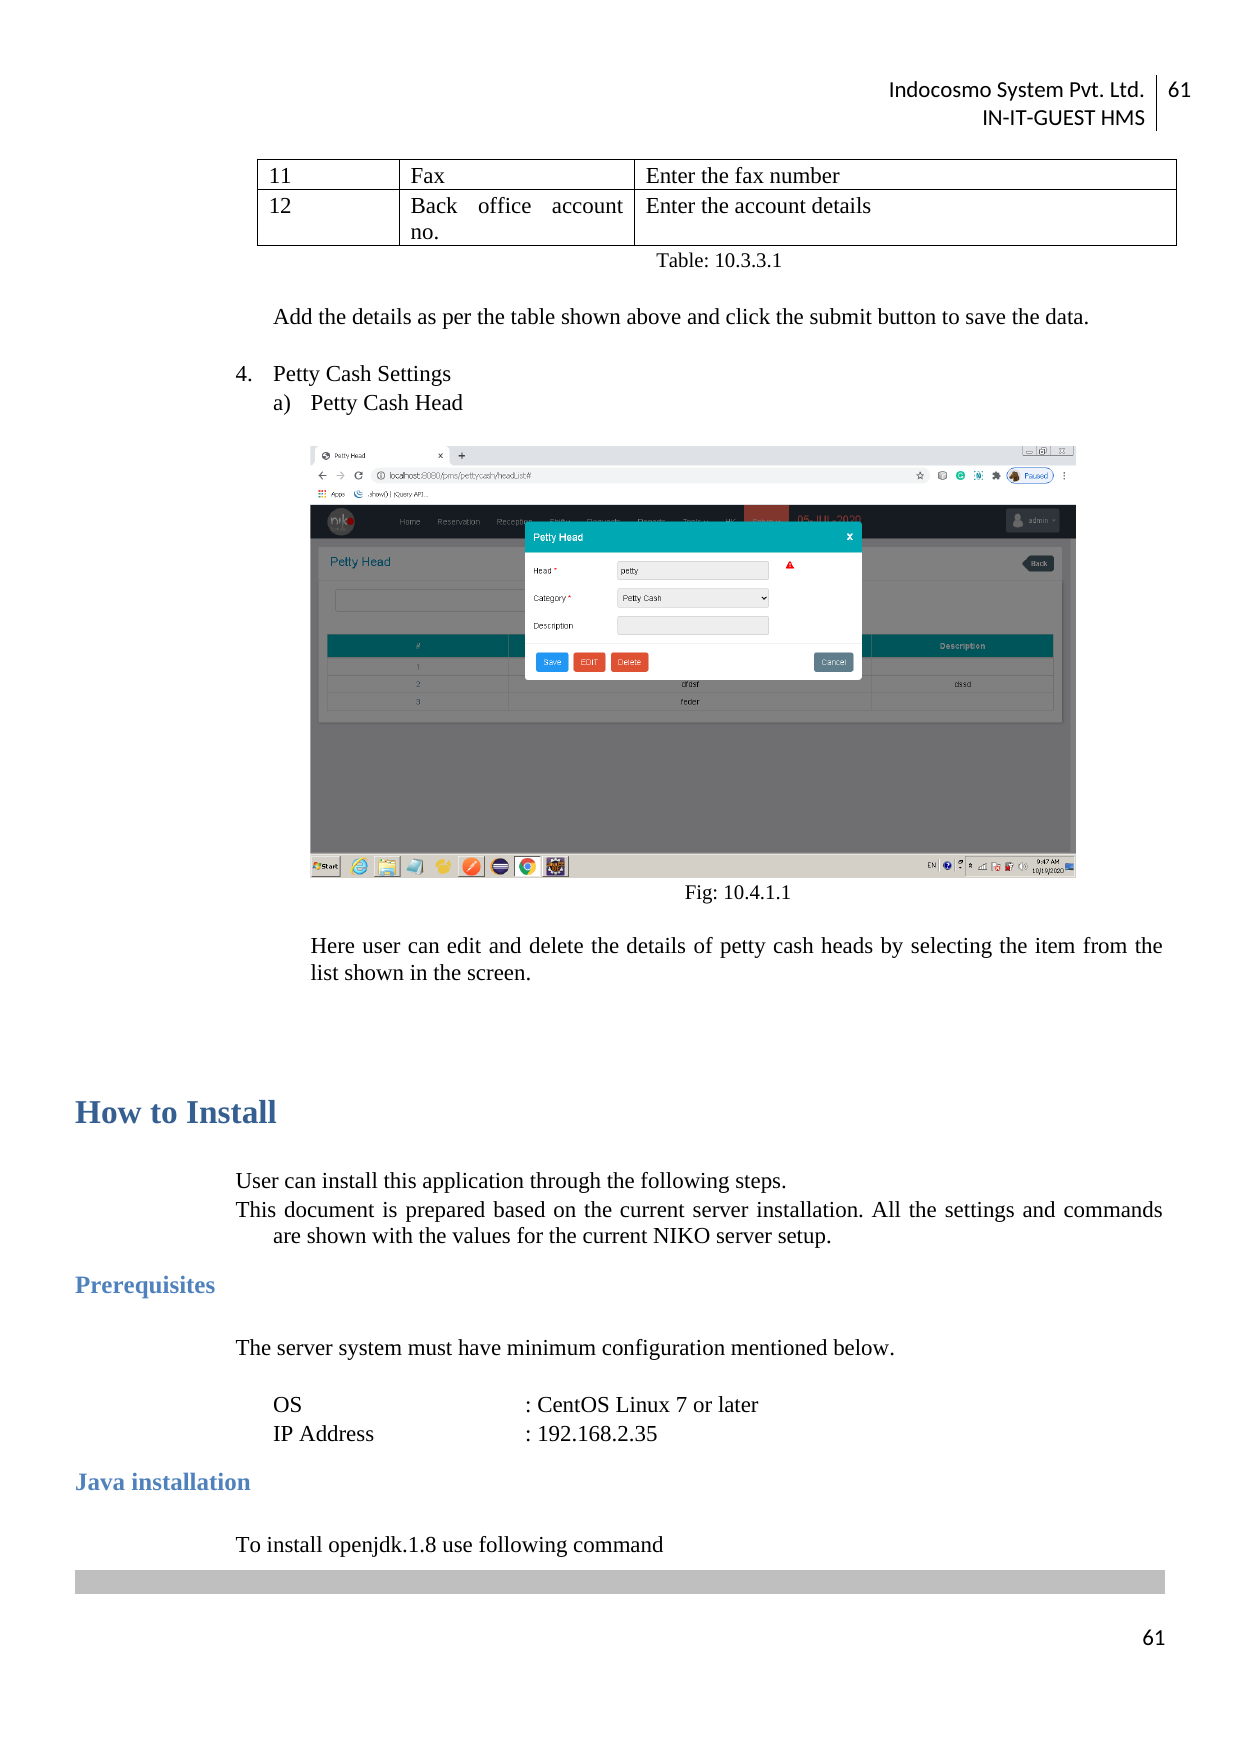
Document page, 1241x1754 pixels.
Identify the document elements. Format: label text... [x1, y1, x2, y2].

text The server system must have minimum configuration mentioned below. [235, 1334, 1165, 1360]
text Here user can edit and delete the details of petty cash heads by selecting the item from the list shown in the screen. [310, 932, 1165, 985]
table_cell Enter the fax number [635, 160, 1176, 189]
table_cell 12 [258, 190, 399, 245]
picture [310, 446, 1076, 878]
subtitle Prerequisites [75, 1270, 1165, 1298]
table_cell Back office account no. [400, 190, 634, 245]
subtitle How to Install [75, 1092, 1165, 1131]
list Petty Cash Head [273, 389, 1165, 415]
text This document is prepared based on the current server installation. All the settings and commands are shown with the values for the current NIKO server setup. [235, 1196, 1165, 1249]
table_cell 11 [258, 160, 399, 189]
text Add the details as per the table shown above and click the submit button to save the data. [273, 303, 1165, 329]
text OS : CentOS Linux 7 or later [235, 1391, 1165, 1417]
subtitle Java installation [75, 1467, 1165, 1496]
table_cell Enter the account details [635, 190, 1176, 245]
text Table: 10.3.3.1 [273, 248, 1165, 272]
text To install openjdk.1.8 use following command [235, 1531, 1165, 1557]
text User can install this application through the following steps. [235, 1167, 1165, 1194]
list Petty Cash Settings [235, 360, 1165, 387]
table_cell Fax [400, 160, 634, 189]
text Fig: 10.4.1.1 [310, 880, 1165, 904]
text IP Address : 192.168.2.35 [235, 1420, 1165, 1446]
